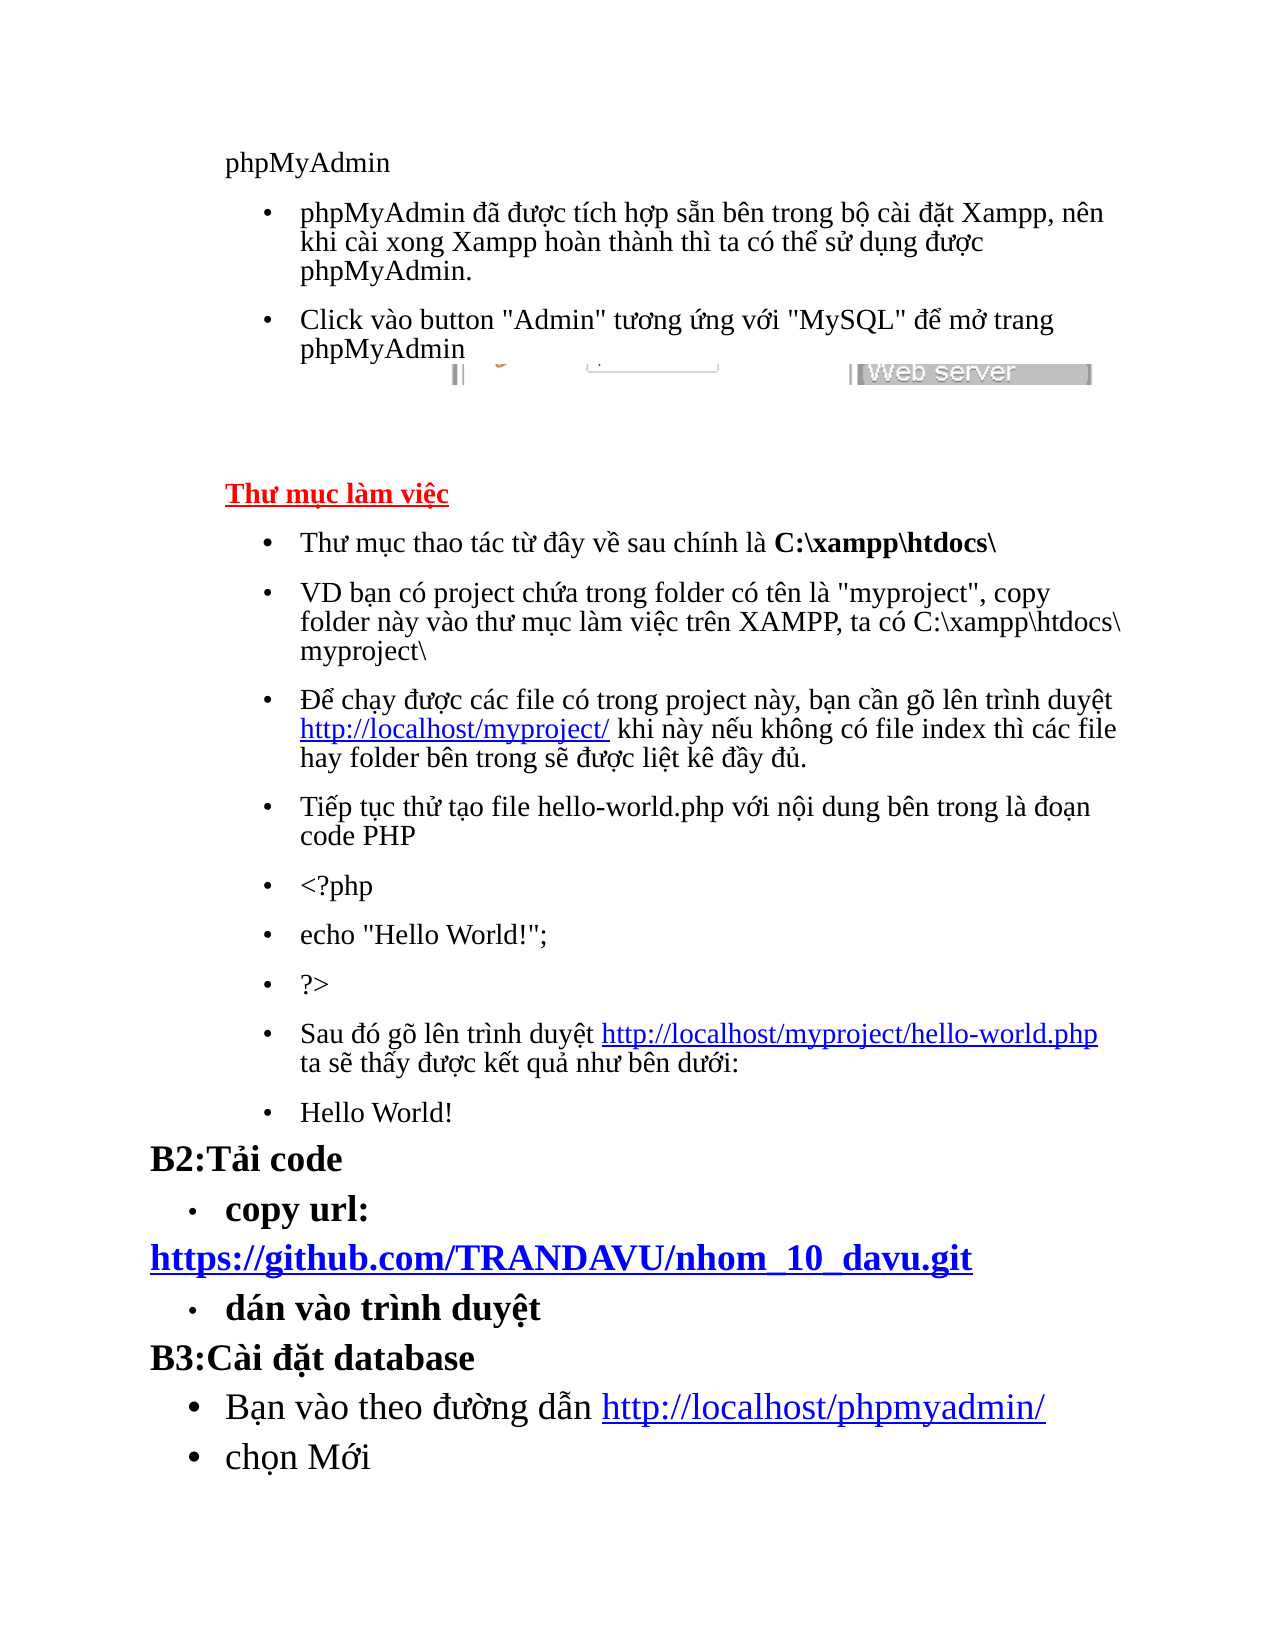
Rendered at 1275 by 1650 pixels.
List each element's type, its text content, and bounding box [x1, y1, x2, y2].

list ?> [262, 971, 1125, 1000]
list chọn Mới [187, 1446, 1125, 1475]
list phpMyAdmin đã được tích hợp sẵn bên trong bộ cài đặt Xampp, nên khi cài xong Xampp hoàn thành thì ta có thể sử dụng được phpMyAdmin. [262, 199, 1125, 286]
text B2:Tải code [150, 1149, 1125, 1177]
list Tiếp tục thử tạo file hello-world.php với nội dung bên trong là đoạn code PHP [262, 794, 1125, 851]
text B3:Cài đặt database [150, 1347, 1125, 1376]
list Bạn vào theo đường dẫn http://localhost/phpmyadmin/ [187, 1397, 1125, 1425]
list copy url: [187, 1198, 1125, 1227]
text https://github.com/TRANDAVU/nhom_10_davu.git [150, 1248, 1125, 1277]
list Để chạy được các file có trong project này, bạn cần gõ lên trình duyệt http://localhost/myproject/ khi này nếu không có file index thì các file hay folder bên trong sẽ được liệt kê đầy đủ. [262, 687, 1125, 773]
list VD bạn có project chứa trong folder có tên là "myproject", copy folder này vào thư mục làm việc trên XAMPP, ta có C:\xampp\htdocs\myproject\ [262, 579, 1125, 666]
list <?php [262, 872, 1125, 901]
list Thư mục thao tác từ đây về sau chính là C:\xampp\htdocs\ [262, 530, 1125, 559]
list echo "Hello World!"; [262, 922, 1125, 950]
list Hello World! [262, 1099, 1125, 1128]
list Click vào button "Admin" tương ứng với "MySQL" để mở trang phpMyAdmin [262, 307, 1125, 364]
list Sau đó gõ lên trình duyệt http://localhost/myproject/hello-world.php ta sẽ thấy được kết quả như bên dưới: [262, 1021, 1125, 1078]
list dán vào trình duyệt [187, 1297, 1125, 1326]
text Thư mục làm việc [225, 480, 1125, 509]
text phpMyAdmin [225, 150, 1125, 179]
